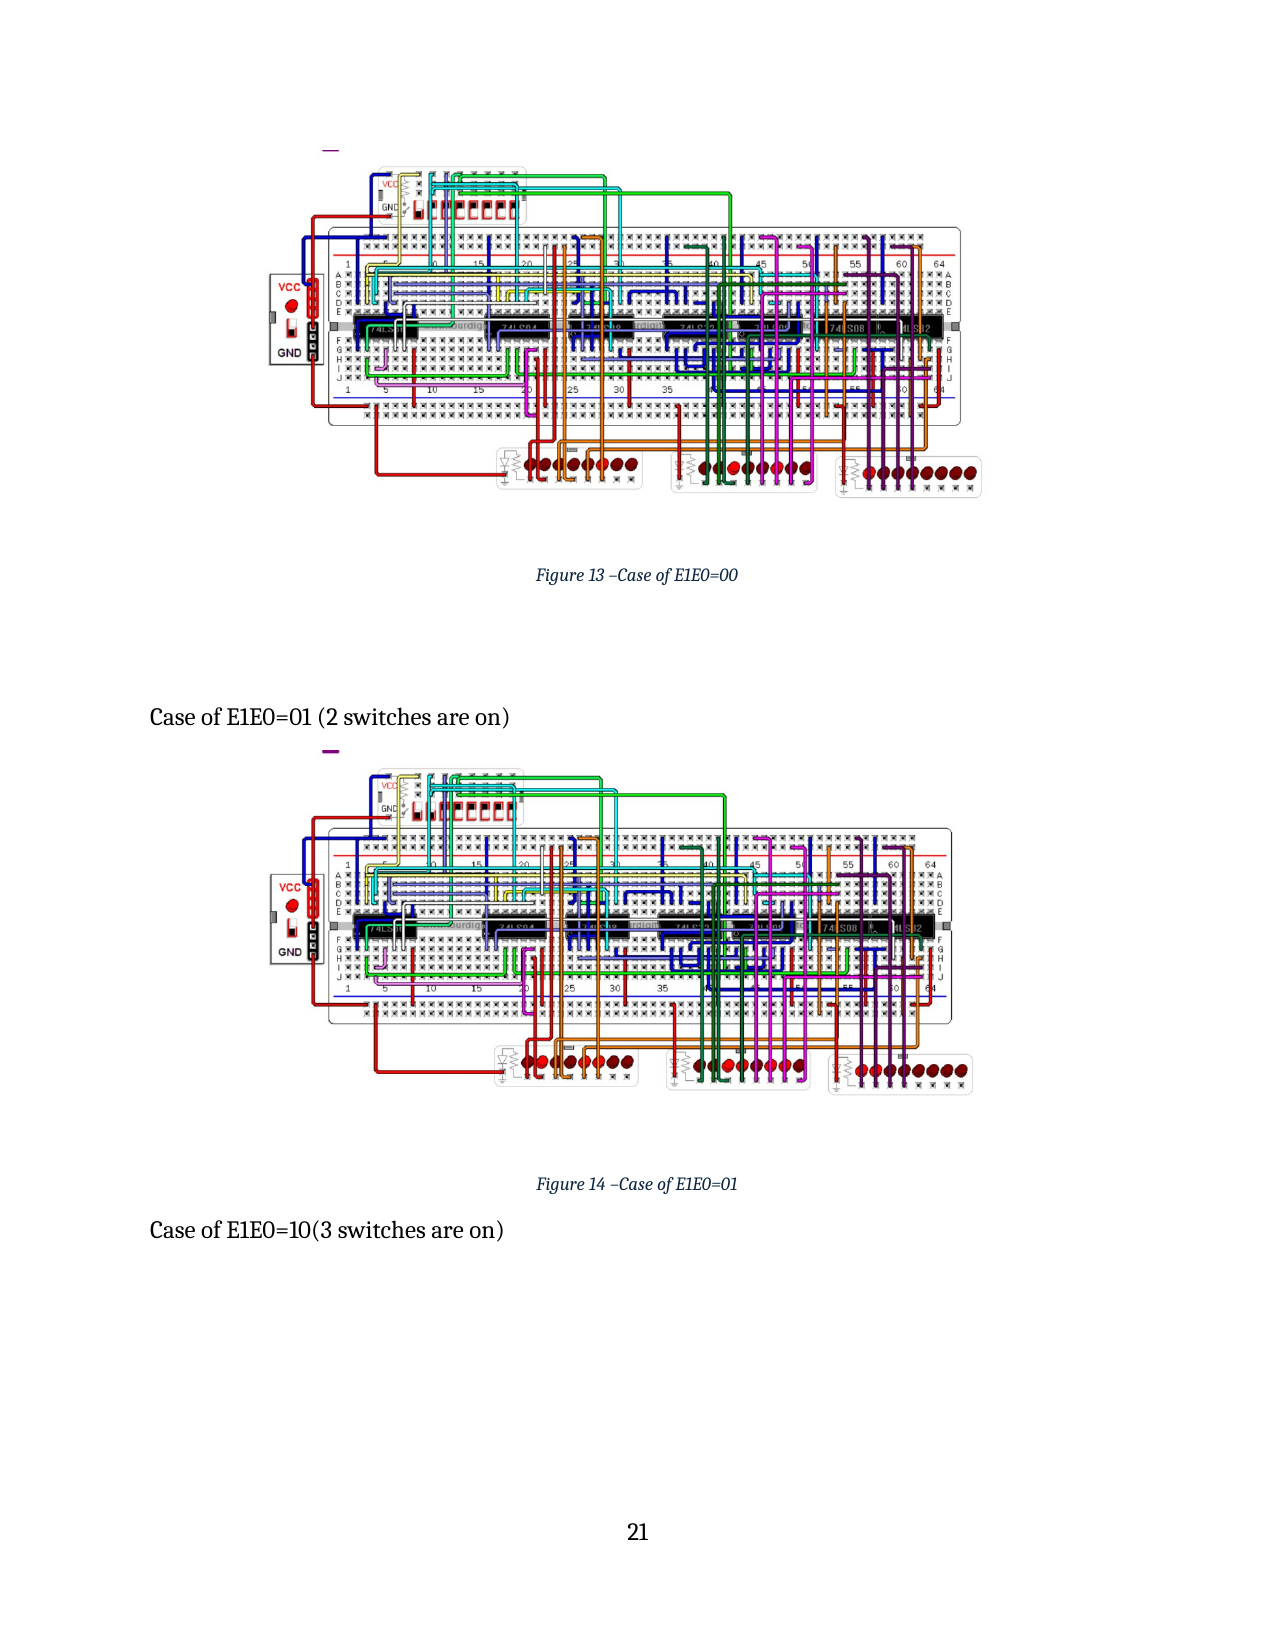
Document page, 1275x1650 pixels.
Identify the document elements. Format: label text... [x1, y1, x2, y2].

text Figure 13 –Case of E1E0=00 [150, 565, 1125, 587]
text Case of E1E0=10(3 switches are on) [150, 1216, 1125, 1245]
picture [262, 750, 1013, 1155]
text Figure 14 –Case of E1E0=01 [150, 1174, 1125, 1196]
picture [261, 150, 1014, 546]
text Case of E1E0=01 (2 switches are on) [150, 703, 1125, 732]
